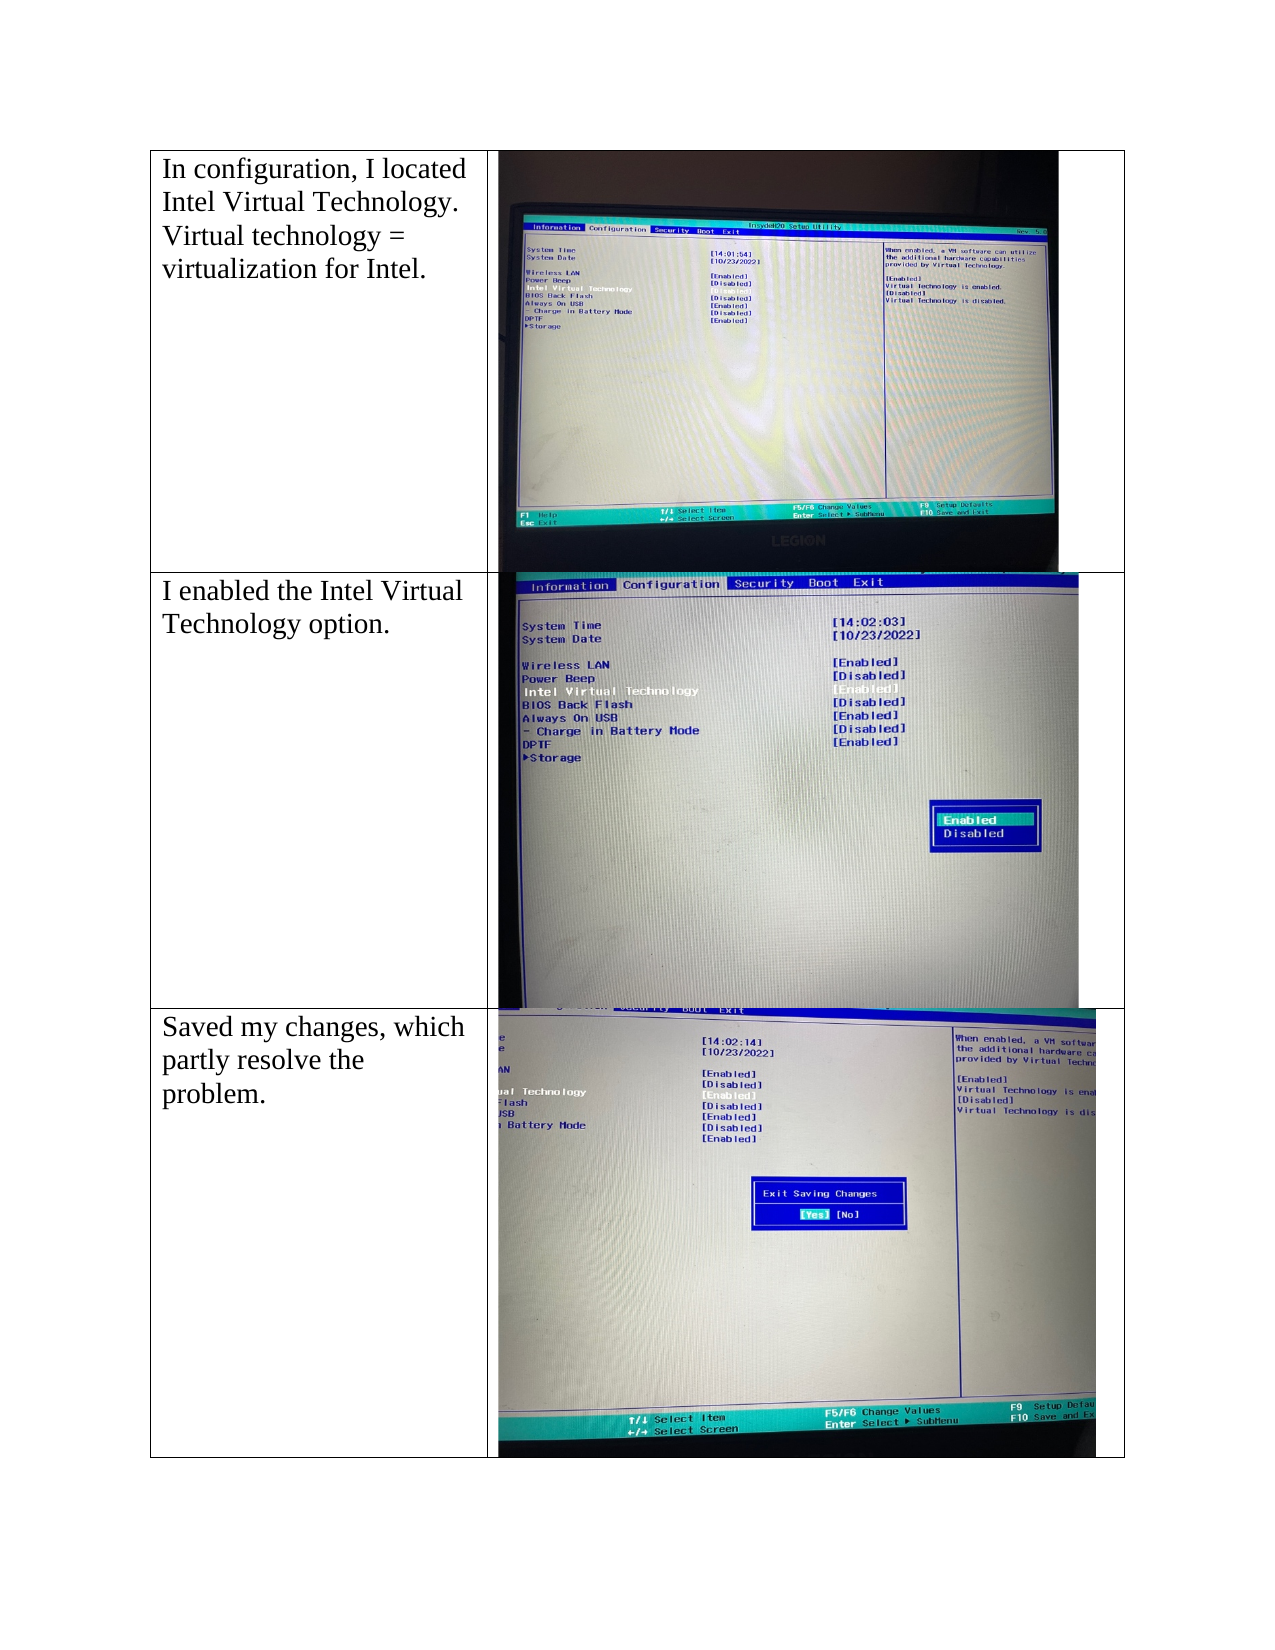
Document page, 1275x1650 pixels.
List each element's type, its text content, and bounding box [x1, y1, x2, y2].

picture [498, 151, 1096, 1457]
table_cell In configuration, I located Intel Virtual Technology. Virtual technology = virtualization for Intel. [151, 151, 487, 572]
table_cell Saved my changes, which partly resolve the problem. [151, 1009, 487, 1457]
table_cell [488, 1009, 498, 1457]
table_cell [1079, 573, 1124, 1008]
table_cell [1059, 151, 1124, 572]
table_cell I enabled the Intel Virtual Technology option. [151, 573, 487, 1008]
table_cell [488, 573, 498, 1008]
table_cell [488, 151, 498, 572]
table_cell [1096, 1009, 1124, 1457]
